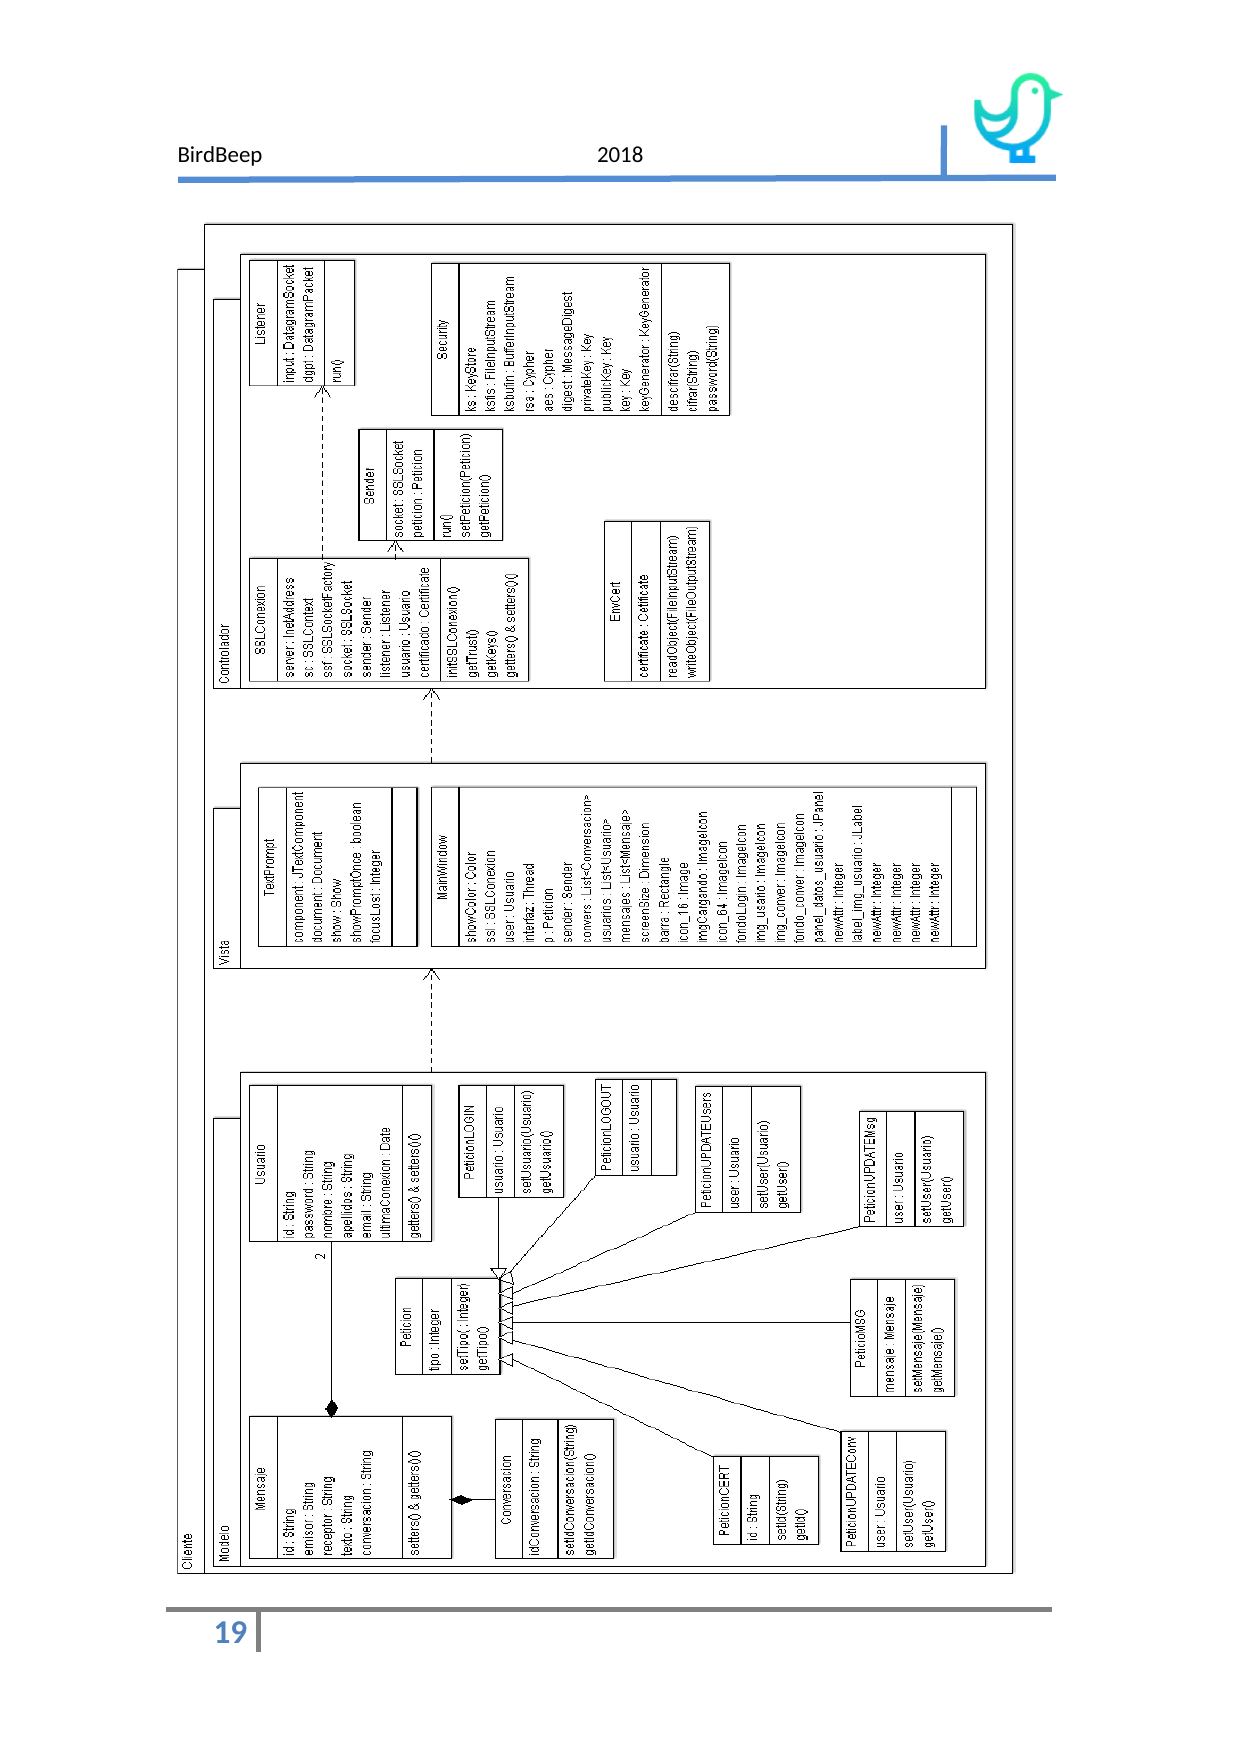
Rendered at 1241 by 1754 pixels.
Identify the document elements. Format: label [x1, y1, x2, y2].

picture [974, 73, 1063, 163]
picture [177, 196, 1057, 1581]
